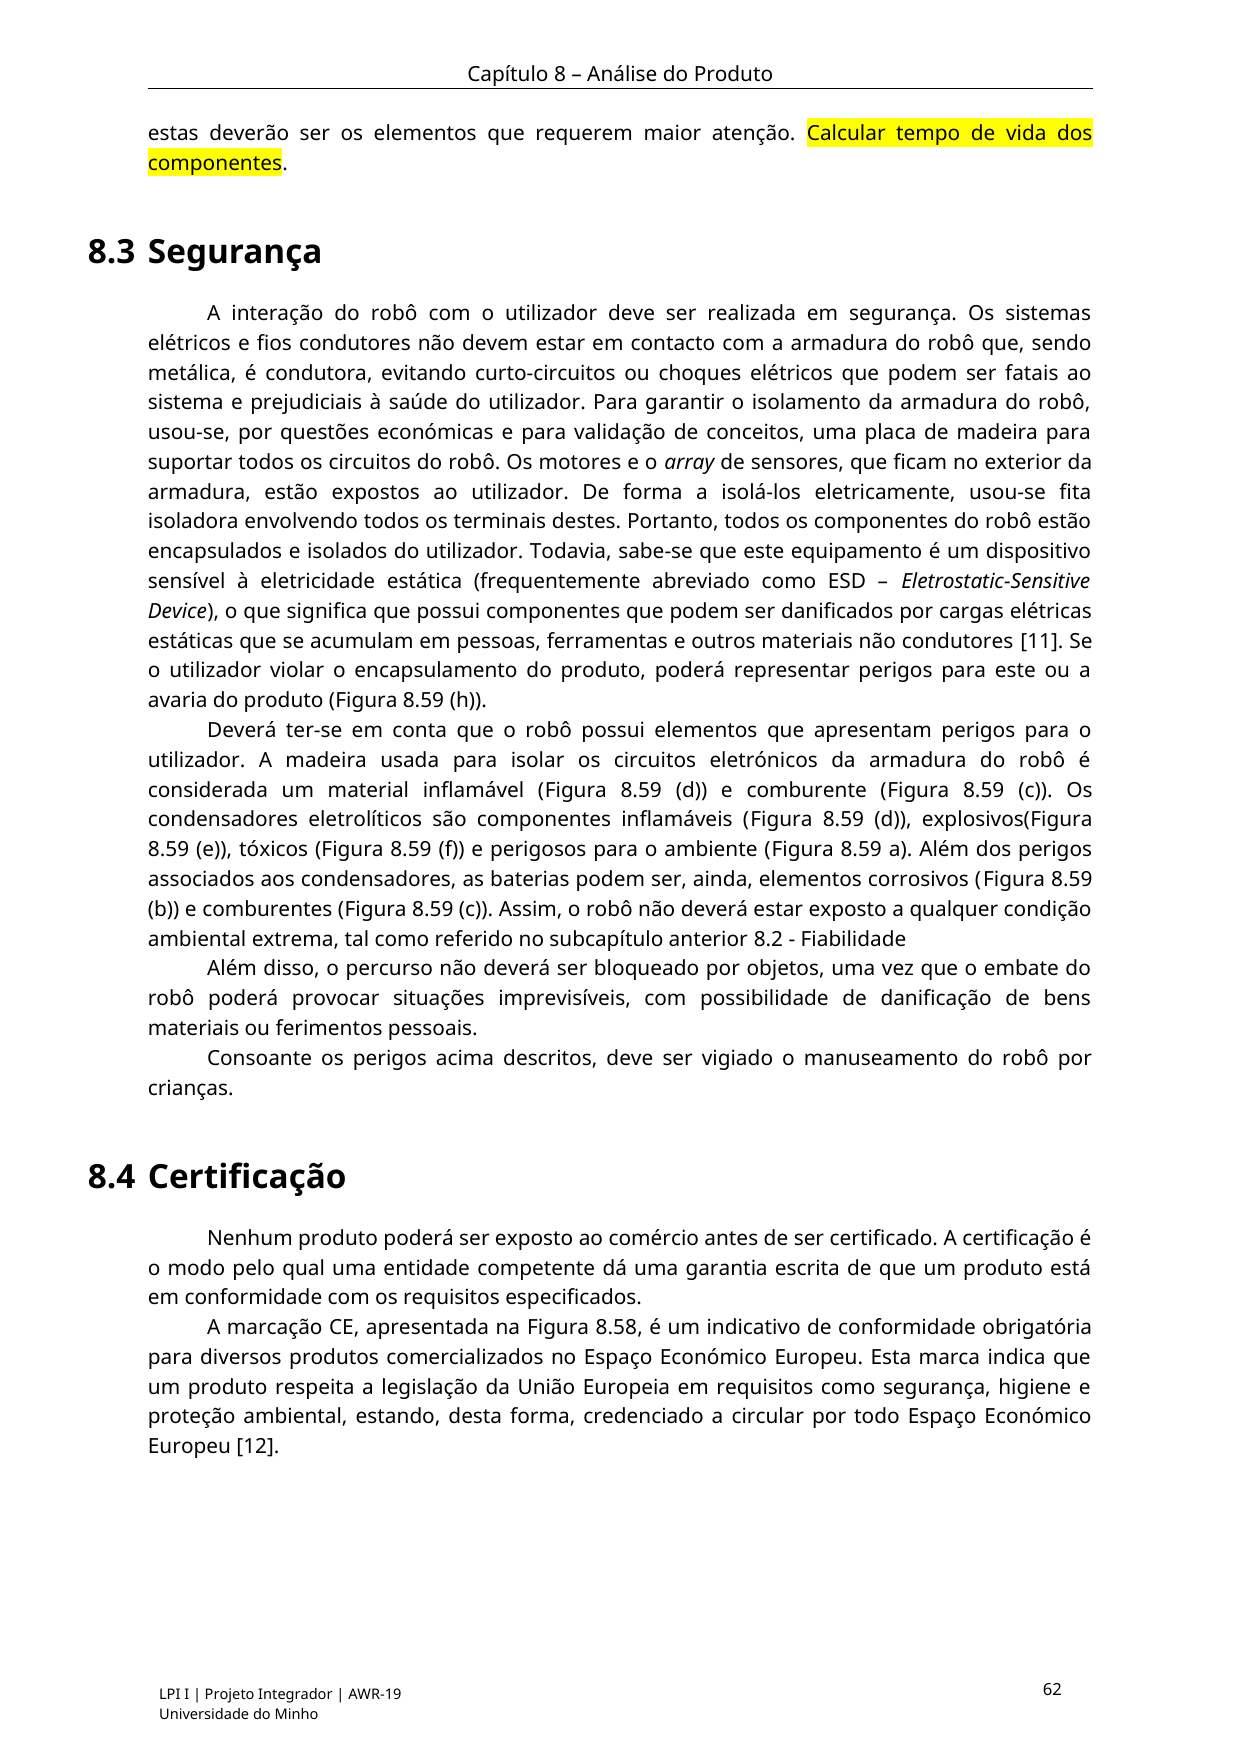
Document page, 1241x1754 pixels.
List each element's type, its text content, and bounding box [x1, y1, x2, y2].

text Nenhum produto poderá ser exposto ao comércio antes de ser certificado. A certificação é o modo pelo qual uma entidade competente dá uma garantia escrita de que um produto está em conformidade com os requisitos especificados. [148, 1223, 1092, 1311]
text A marcação CE, apresentada na Figura 8.1, é um indicativo de conformidade obrigatória para diversos produtos comercializados no Espaço Económico Europeu. Esta marca indica que um produto respeita a legislação da União Europeia em requisitos como segurança, higiene e proteção ambiental, estando, desta forma, credenciado a circular por todo Espaço Económico Europeu . [148, 1312, 1092, 1460]
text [148, 118, 1092, 176]
subtitle Certificação [88, 1152, 1092, 1198]
subtitle Segurança [88, 228, 1092, 273]
text Além disso, o percurso não deverá ser bloqueado por objetos, uma vez que o embate do robô poderá provocar situações imprevisíveis, com possibilidade de danificação de bens materiais ou ferimentos pessoais. [148, 953, 1092, 1042]
text A interação do robô com o utilizador deve ser realizada em segurança. Os sistemas elétricos e fios condutores não devem estar em contacto com a armadura do robô que, sendo metálica, é condutora, evitando curto-circuitos ou choques elétricos que podem ser fatais ao sistema e prejudiciais à saúde do utilizador. Para garantir o isolamento da armadura do robô, usou-se, por questões económicas e para validação de conceitos, uma placa de madeira para suportar todos os circuitos do robô. Os motores e o array de sensores, que ficam no exterior da armadura, estão expostos ao utilizador. De forma a isolá-los eletricamente, usou-se fita isoladora envolvendo todos os terminais destes. Portanto, todos os componentes do robô estão encapsulados e isolados do utilizador. Todavia, sabe-se que este equipamento é um dispositivo sensível à eletricidade estática (frequentemente abreviado como ESD – Eletrostatic-Sensitive Device), o que significa que possui componentes que podem ser danificados por cargas elétricas estáticas que se acumulam em pessoas, ferramentas e outros materiais não condutores . Se o utilizador violar o encapsulamento do produto, poderá representar perigos para este ou a avaria do produto (Figura 8.2 (h)). [148, 298, 1092, 714]
text Consoante os perigos acima descritos, deve ser vigiado o manuseamento do robô por crianças. [148, 1043, 1092, 1101]
